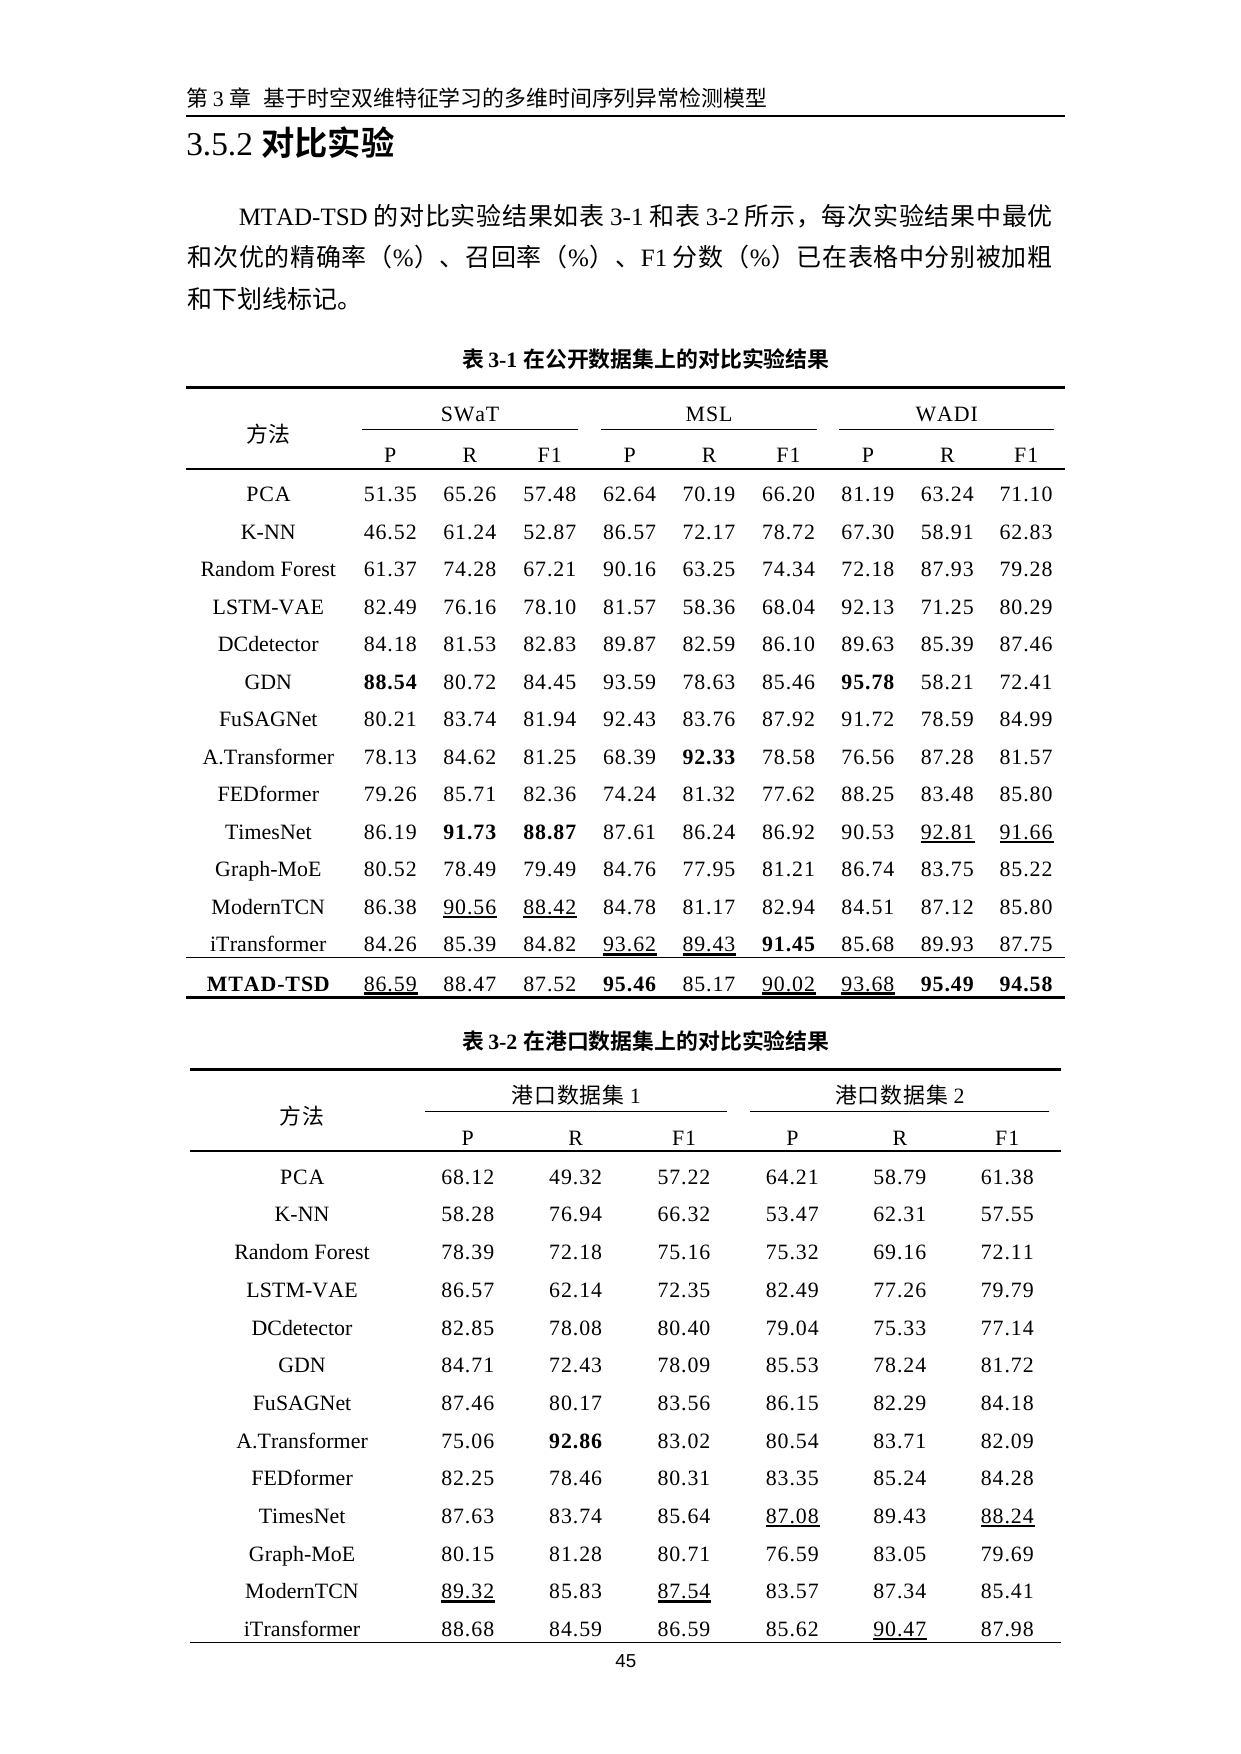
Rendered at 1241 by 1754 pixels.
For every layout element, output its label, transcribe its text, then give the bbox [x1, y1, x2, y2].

table_cell 62.31 [846, 1189, 953, 1227]
table_cell 87.93 [908, 544, 987, 582]
table_cell 58.79 [846, 1152, 953, 1189]
table_header MSL [590, 389, 828, 430]
table_cell 62.14 [521, 1265, 629, 1302]
table_cell FEDformer [186, 769, 350, 807]
table_cell 87.34 [846, 1566, 953, 1604]
table_cell 78.39 [414, 1227, 521, 1265]
table_cell 79.04 [738, 1303, 846, 1340]
table_cell 78.58 [749, 732, 828, 769]
table_cell 81.72 [953, 1340, 1061, 1378]
table_cell 87.08 [738, 1491, 846, 1529]
table_cell 86.15 [738, 1378, 846, 1416]
table_cell 94.58 [987, 958, 1065, 996]
table_cell 66.32 [629, 1189, 738, 1227]
table_cell 84.45 [509, 657, 590, 694]
table_cell 78.46 [521, 1453, 629, 1491]
table_cell 82.36 [509, 769, 590, 807]
table_cell 84.26 [350, 919, 430, 957]
table_cell 82.83 [509, 619, 590, 657]
table_cell 95.46 [590, 958, 669, 996]
table_cell GDN [190, 1340, 413, 1378]
table_cell 84.71 [414, 1340, 521, 1378]
table_cell 68.04 [749, 582, 828, 619]
table_cell 86.59 [350, 958, 430, 996]
table_cell 78.72 [749, 507, 828, 544]
table_cell 76.59 [738, 1529, 846, 1566]
table_cell 78.13 [350, 732, 430, 769]
table_cell 78.08 [521, 1303, 629, 1340]
table_cell 61.24 [430, 507, 509, 544]
table_cell 84.18 [953, 1378, 1061, 1416]
table_cell 95.78 [828, 657, 907, 694]
table_cell F1 [987, 430, 1065, 468]
table_cell 92.81 [908, 807, 987, 844]
table_cell 89.43 [669, 919, 748, 957]
table_cell 87.46 [987, 619, 1065, 657]
table_cell 92.43 [590, 694, 669, 732]
table_cell 85.41 [953, 1566, 1061, 1604]
table_cell 85.83 [521, 1566, 629, 1604]
table_cell 92.13 [828, 582, 907, 619]
table_cell 84.18 [350, 619, 430, 657]
table_cell 85.68 [828, 919, 907, 957]
table_cell 87.12 [908, 882, 987, 919]
table_cell 89.93 [908, 919, 987, 957]
table_cell 72.18 [828, 544, 907, 582]
table_cell 88.87 [509, 807, 590, 844]
table_cell DCdetector [190, 1303, 413, 1340]
table_cell 86.57 [590, 507, 669, 544]
table_cell 72.41 [987, 657, 1065, 694]
table_cell 85.17 [669, 958, 748, 996]
table_cell 88.68 [414, 1604, 521, 1642]
table_cell 80.15 [414, 1529, 521, 1566]
table_cell PCA [186, 470, 350, 507]
table_cell 80.40 [629, 1303, 738, 1340]
table_cell 72.35 [629, 1265, 738, 1302]
table_cell 85.62 [738, 1604, 846, 1642]
table_cell 92.33 [669, 732, 748, 769]
table_cell 88.47 [430, 958, 509, 996]
table_cell 85.22 [987, 844, 1065, 882]
table_cell 87.46 [414, 1378, 521, 1416]
table_cell 82.94 [749, 882, 828, 919]
table_cell 80.17 [521, 1378, 629, 1416]
table_cell 77.26 [846, 1265, 953, 1302]
table_cell 46.52 [350, 507, 430, 544]
table_cell 78.10 [509, 582, 590, 619]
table_cell F1 [629, 1113, 738, 1150]
table_cell 85.24 [846, 1453, 953, 1491]
text 表3-2 在港口数据集上的对比实验结果 [188, 1024, 1053, 1056]
table_cell A.Transformer [190, 1416, 413, 1453]
table_cell 90.47 [846, 1604, 953, 1642]
table_cell 58.36 [669, 582, 748, 619]
table_cell 57.22 [629, 1152, 738, 1189]
table_cell 87.63 [414, 1491, 521, 1529]
table_cell 82.59 [669, 619, 748, 657]
table_cell P [590, 430, 669, 468]
table_cell 49.32 [521, 1152, 629, 1189]
table_cell 74.34 [749, 544, 828, 582]
table_header WADI [828, 389, 1065, 430]
table_cell 86.74 [828, 844, 907, 882]
table_cell 53.47 [738, 1189, 846, 1227]
table_cell R [846, 1113, 953, 1150]
table_cell 82.29 [846, 1378, 953, 1416]
table_cell LSTM-VAE [186, 582, 350, 619]
table_cell 84.78 [590, 882, 669, 919]
table_cell 72.43 [521, 1340, 629, 1378]
table_cell 81.94 [509, 694, 590, 732]
table_cell MTAD-TSD [186, 958, 350, 996]
table_cell 78.63 [669, 657, 748, 694]
text 表3-1 在公开数据集上的对比实验结果 [188, 342, 1053, 373]
table_cell 76.94 [521, 1189, 629, 1227]
table_cell 75.33 [846, 1303, 953, 1340]
table_header 方法 [190, 1071, 413, 1150]
table_cell 84.76 [590, 844, 669, 882]
table_cell 75.06 [414, 1416, 521, 1453]
table_cell R [430, 430, 509, 468]
table_cell F1 [953, 1113, 1061, 1150]
table_cell ModernTCN [186, 882, 350, 919]
table_cell FEDformer [190, 1453, 413, 1491]
table_cell 83.48 [908, 769, 987, 807]
table_cell 77.62 [749, 769, 828, 807]
table_cell 81.32 [669, 769, 748, 807]
table_cell 90.02 [749, 958, 828, 996]
table_cell FuSAGNet [190, 1378, 413, 1416]
table_cell 81.21 [749, 844, 828, 882]
table_cell 81.25 [509, 732, 590, 769]
text MTAD-TSD的对比实验结果如表3-1和表3-2所示，每次实验结果中最优和次优的精确率（%）、召回率（%）、F1分数（%）已在表格中分别被加粗和下划线标记。 [188, 192, 1053, 317]
table_cell 83.57 [738, 1566, 846, 1604]
table_cell 83.74 [521, 1491, 629, 1529]
table_cell 58.21 [908, 657, 987, 694]
table_cell 57.48 [509, 470, 590, 507]
table_cell 58.91 [908, 507, 987, 544]
table_cell 82.85 [414, 1303, 521, 1340]
table_cell P [828, 430, 907, 468]
table_cell 79.79 [953, 1265, 1061, 1302]
table_cell 83.71 [846, 1416, 953, 1453]
table_cell 62.64 [590, 470, 669, 507]
table_cell 88.54 [350, 657, 430, 694]
table_cell A.Transformer [186, 732, 350, 769]
table_cell 85.39 [908, 619, 987, 657]
table_cell P [738, 1113, 846, 1150]
table_cell 95.49 [908, 958, 987, 996]
table_cell 75.32 [738, 1227, 846, 1265]
table_cell PCA [190, 1152, 413, 1189]
table_cell 58.28 [414, 1189, 521, 1227]
table_cell 86.24 [669, 807, 748, 844]
table_cell 87.92 [749, 694, 828, 732]
table_cell 84.59 [521, 1604, 629, 1642]
subtitle 对比实验 [186, 117, 1065, 165]
table_cell 74.28 [430, 544, 509, 582]
table_cell 91.66 [987, 807, 1065, 844]
table_cell 85.80 [987, 882, 1065, 919]
table_cell 72.18 [521, 1227, 629, 1265]
table_cell 83.56 [629, 1378, 738, 1416]
table_cell TimesNet [190, 1491, 413, 1529]
table_cell 91.73 [430, 807, 509, 844]
table_cell 83.76 [669, 694, 748, 732]
table_cell 79.69 [953, 1529, 1061, 1566]
table_cell 88.42 [509, 882, 590, 919]
table_cell R [521, 1113, 629, 1150]
table_cell iTransformer [190, 1604, 413, 1642]
table_cell 81.53 [430, 619, 509, 657]
table_header SWaT [350, 389, 590, 430]
table_cell 87.75 [987, 919, 1065, 957]
table_cell R [669, 430, 748, 468]
table_cell 75.16 [629, 1227, 738, 1265]
table_cell 86.57 [414, 1265, 521, 1302]
table_cell Graph-MoE [190, 1529, 413, 1566]
table_cell GDN [186, 657, 350, 694]
table_cell 85.46 [749, 657, 828, 694]
table_cell 87.61 [590, 807, 669, 844]
table_cell 89.43 [846, 1491, 953, 1529]
table_cell 63.25 [669, 544, 748, 582]
table_cell 66.20 [749, 470, 828, 507]
table_cell 82.25 [414, 1453, 521, 1491]
table_cell 69.16 [846, 1227, 953, 1265]
table_cell 84.82 [509, 919, 590, 957]
table_cell 74.24 [590, 769, 669, 807]
table_cell 80.29 [987, 582, 1065, 619]
table_cell 87.54 [629, 1566, 738, 1604]
table_header 港口数据集1 [414, 1071, 738, 1112]
table_cell 80.72 [430, 657, 509, 694]
table_cell 85.64 [629, 1491, 738, 1529]
table_cell 84.62 [430, 732, 509, 769]
table_cell 70.19 [669, 470, 748, 507]
table_cell 87.52 [509, 958, 590, 996]
table_cell 79.28 [987, 544, 1065, 582]
table_cell 85.71 [430, 769, 509, 807]
table_cell 81.17 [669, 882, 748, 919]
table_cell 90.53 [828, 807, 907, 844]
table_cell FuSAGNet [186, 694, 350, 732]
table_cell 72.11 [953, 1227, 1061, 1265]
table_cell F1 [749, 430, 828, 468]
table_cell 86.38 [350, 882, 430, 919]
table_cell 86.19 [350, 807, 430, 844]
table_cell 82.09 [953, 1416, 1061, 1453]
table_cell 81.28 [521, 1529, 629, 1566]
table_cell 86.59 [629, 1604, 738, 1642]
table_cell 51.35 [350, 470, 430, 507]
table_cell 85.80 [987, 769, 1065, 807]
table_cell 65.26 [430, 470, 509, 507]
table_header 方法 [186, 389, 350, 468]
table_cell 90.56 [430, 882, 509, 919]
table_cell 76.16 [430, 582, 509, 619]
table_cell 81.19 [828, 470, 907, 507]
table_cell 64.21 [738, 1152, 846, 1189]
table_cell 67.30 [828, 507, 907, 544]
table_cell 89.87 [590, 619, 669, 657]
table_cell iTransformer [186, 919, 350, 957]
table_cell TimesNet [186, 807, 350, 844]
table_cell 61.37 [350, 544, 430, 582]
table_cell 86.92 [749, 807, 828, 844]
table_cell 87.98 [953, 1604, 1061, 1642]
table_cell 92.86 [521, 1416, 629, 1453]
table_cell 57.55 [953, 1189, 1061, 1227]
table_cell 86.10 [749, 619, 828, 657]
table_cell 87.28 [908, 732, 987, 769]
table_cell 61.38 [953, 1152, 1061, 1189]
table_cell 85.39 [430, 919, 509, 957]
table_cell 77.14 [953, 1303, 1061, 1340]
table_cell 93.59 [590, 657, 669, 694]
table_cell P [350, 430, 430, 468]
table_cell 78.09 [629, 1340, 738, 1378]
table_cell 84.51 [828, 882, 907, 919]
table_cell DCdetector [186, 619, 350, 657]
table_cell 83.74 [430, 694, 509, 732]
table_cell P [414, 1113, 521, 1150]
table_header 港口数据集2 [738, 1071, 1061, 1112]
table_cell 68.39 [590, 732, 669, 769]
table_cell 62.83 [987, 507, 1065, 544]
table_cell 63.24 [908, 470, 987, 507]
table_cell 90.16 [590, 544, 669, 582]
table_cell 82.49 [738, 1265, 846, 1302]
table_cell Random Forest [190, 1227, 413, 1265]
table_cell 67.21 [509, 544, 590, 582]
table_cell 76.56 [828, 732, 907, 769]
table_cell 83.75 [908, 844, 987, 882]
table_cell 80.21 [350, 694, 430, 732]
table_cell 88.25 [828, 769, 907, 807]
table_cell ModernTCN [190, 1566, 413, 1604]
table_cell 72.17 [669, 507, 748, 544]
table_cell 83.35 [738, 1453, 846, 1491]
table_cell 71.10 [987, 470, 1065, 507]
table_cell R [908, 430, 987, 468]
table_cell 93.62 [590, 919, 669, 957]
table_cell 80.54 [738, 1416, 846, 1453]
table_cell Graph-MoE [186, 844, 350, 882]
table_cell 82.49 [350, 582, 430, 619]
table_cell 88.24 [953, 1491, 1061, 1529]
table_cell 85.53 [738, 1340, 846, 1378]
table_cell 84.28 [953, 1453, 1061, 1491]
table_cell 84.99 [987, 694, 1065, 732]
table_cell 80.31 [629, 1453, 738, 1491]
table_cell 78.49 [430, 844, 509, 882]
table_cell 52.87 [509, 507, 590, 544]
table_cell K-NN [186, 507, 350, 544]
table_cell 78.59 [908, 694, 987, 732]
table_cell 78.24 [846, 1340, 953, 1378]
table_cell 91.72 [828, 694, 907, 732]
table_cell 79.49 [509, 844, 590, 882]
table_cell 71.25 [908, 582, 987, 619]
table_cell 80.52 [350, 844, 430, 882]
table_cell 89.32 [414, 1566, 521, 1604]
table_cell 91.45 [749, 919, 828, 957]
table_cell 77.95 [669, 844, 748, 882]
table_cell 80.71 [629, 1529, 738, 1566]
table_cell LSTM-VAE [190, 1265, 413, 1302]
table_cell 81.57 [590, 582, 669, 619]
table_cell 68.12 [414, 1152, 521, 1189]
table_cell 93.68 [828, 958, 907, 996]
table_cell K-NN [190, 1189, 413, 1227]
table_cell 79.26 [350, 769, 430, 807]
table_cell 81.57 [987, 732, 1065, 769]
table_cell 83.05 [846, 1529, 953, 1566]
table_cell F1 [509, 430, 590, 468]
table_cell Random Forest [186, 544, 350, 582]
table_cell 89.63 [828, 619, 907, 657]
table_cell 83.02 [629, 1416, 738, 1453]
